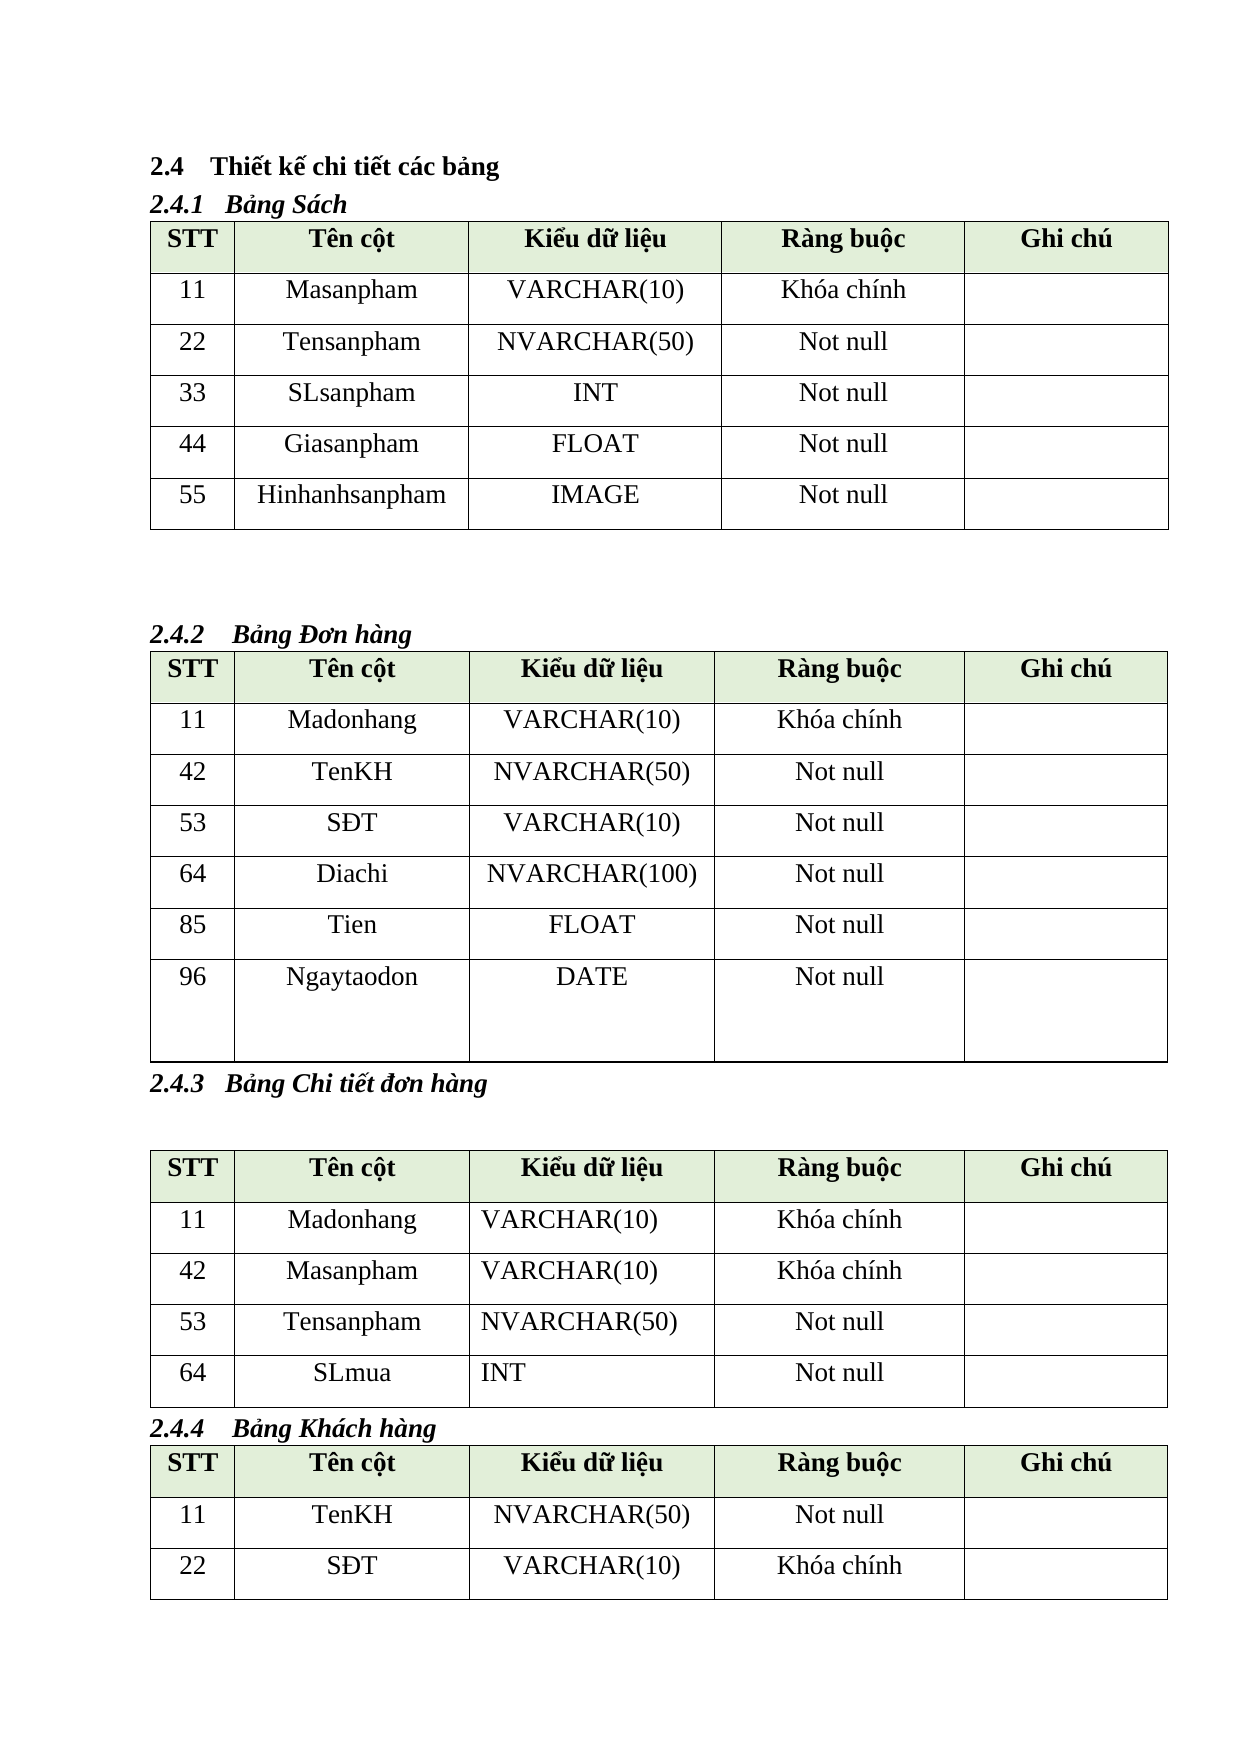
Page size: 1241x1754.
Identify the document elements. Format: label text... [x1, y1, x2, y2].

table_cell NVARCHAR(50) [469, 325, 721, 375]
table_cell [965, 1356, 1167, 1407]
table_cell [965, 1254, 1167, 1304]
subtitle Thiết kế chi tiết các bảng [150, 150, 1090, 181]
table_cell SLmua [235, 1356, 469, 1407]
table_cell 42 [151, 1254, 234, 1304]
table_header STT [151, 652, 234, 702]
table_header Ghi chú [965, 1446, 1167, 1497]
table_cell VARCHAR(10) [470, 1549, 714, 1599]
table_cell 64 [151, 857, 234, 907]
table_cell 53 [151, 806, 234, 856]
table_header STT [151, 1151, 234, 1202]
table_cell [965, 274, 1168, 324]
table_header Kiểu dữ liệu [469, 222, 721, 272]
table_cell [965, 909, 1167, 959]
table_header Tên cột [235, 652, 469, 702]
table_cell [965, 1203, 1167, 1253]
table_cell Not null [715, 857, 964, 907]
table_cell Not null [722, 376, 964, 426]
table_cell 53 [151, 1305, 234, 1355]
table_cell Madonhang [235, 704, 469, 754]
table_cell Not null [722, 325, 964, 375]
table_cell Not null [715, 960, 964, 1061]
table_cell Masanpham [235, 274, 468, 324]
table_cell TenKH [235, 755, 469, 805]
table_cell FLOAT [469, 427, 721, 477]
table_cell 11 [151, 1203, 234, 1253]
table_cell VARCHAR(10) [470, 1254, 714, 1304]
table_cell 11 [151, 704, 234, 754]
table_cell VARCHAR(10) [470, 806, 714, 856]
table_header Ghi chú [965, 222, 1168, 272]
table_cell Tien [235, 909, 469, 959]
table_cell Khóa chính [715, 1203, 964, 1253]
table_cell Giasanpham [235, 427, 468, 477]
table_header Ràng buộc [715, 1151, 964, 1202]
table_cell SĐT [235, 1549, 469, 1599]
table_header Ràng buộc [715, 652, 964, 702]
table_cell 22 [151, 325, 234, 375]
table_header Ràng buộc [722, 222, 964, 272]
table_cell [965, 1498, 1167, 1548]
subtitle Bảng Chi tiết đơn hàng [150, 1067, 1090, 1098]
table_cell 96 [151, 960, 234, 1061]
table_cell NVARCHAR(50) [470, 1305, 714, 1355]
table_cell IMAGE [469, 479, 721, 529]
table_header Kiểu dữ liệu [470, 1151, 714, 1202]
table_cell 55 [151, 479, 234, 529]
table_header Kiểu dữ liệu [470, 652, 714, 702]
table_cell TenKH [235, 1498, 469, 1548]
table_cell 44 [151, 427, 234, 477]
table_cell Khóa chính [722, 274, 964, 324]
subtitle Bảng Đơn hàng [150, 618, 1090, 649]
table_cell [965, 704, 1167, 754]
table_cell 64 [151, 1356, 234, 1407]
table_cell Khóa chính [715, 1549, 964, 1599]
table_cell [965, 1305, 1167, 1355]
table_cell Ngaytaodon [235, 960, 469, 1061]
table_cell Tensanpham [235, 325, 468, 375]
table_cell [965, 806, 1167, 856]
subtitle Bảng Khách hàng [150, 1412, 1090, 1443]
table_cell [965, 755, 1167, 805]
table_cell NVARCHAR(100) [470, 857, 714, 907]
table_cell VARCHAR(10) [470, 1203, 714, 1253]
table_cell SLsanpham [235, 376, 468, 426]
table_cell INT [469, 376, 721, 426]
table_cell 11 [151, 274, 234, 324]
table_cell Diachi [235, 857, 469, 907]
table_cell Tensanpham [235, 1305, 469, 1355]
subtitle Bảng Sách [150, 188, 1090, 219]
table_header Ghi chú [965, 1151, 1167, 1202]
table_cell [965, 479, 1168, 529]
table_cell Not null [715, 1498, 964, 1548]
table_header Tên cột [235, 222, 468, 272]
table_cell SĐT [235, 806, 469, 856]
table_header Tên cột [235, 1151, 469, 1202]
table_cell [965, 427, 1168, 477]
table_cell Hinhanhsanpham [235, 479, 468, 529]
table_cell 85 [151, 909, 234, 959]
table_cell FLOAT [470, 909, 714, 959]
table_cell DATE [470, 960, 714, 1061]
table_header Kiểu dữ liệu [470, 1446, 714, 1497]
table_cell [965, 376, 1168, 426]
table_cell [965, 325, 1168, 375]
table_cell NVARCHAR(50) [470, 1498, 714, 1548]
table_cell Not null [715, 1305, 964, 1355]
table_header Tên cột [235, 1446, 469, 1497]
table_cell [965, 857, 1167, 907]
table_cell Not null [715, 806, 964, 856]
table_cell 42 [151, 755, 234, 805]
table_header Ràng buộc [715, 1446, 964, 1497]
table_cell VARCHAR(10) [469, 274, 721, 324]
table_cell Masanpham [235, 1254, 469, 1304]
table_cell 33 [151, 376, 234, 426]
table_cell NVARCHAR(50) [470, 755, 714, 805]
table_header STT [151, 1446, 234, 1497]
table_cell Madonhang [235, 1203, 469, 1253]
table_cell Not null [722, 479, 964, 529]
table_cell [965, 960, 1167, 1061]
table_header STT [151, 222, 234, 272]
table_cell [965, 1549, 1167, 1599]
table_cell Not null [715, 909, 964, 959]
table_cell Khóa chính [715, 704, 964, 754]
table_cell Not null [722, 427, 964, 477]
table_cell 22 [151, 1549, 234, 1599]
table_cell Not null [715, 755, 964, 805]
table_cell VARCHAR(10) [470, 704, 714, 754]
table_cell Not null [715, 1356, 964, 1407]
table_header Ghi chú [965, 652, 1167, 702]
table_cell Khóa chính [715, 1254, 964, 1304]
table_cell INT [470, 1356, 714, 1407]
table_cell 11 [151, 1498, 234, 1548]
